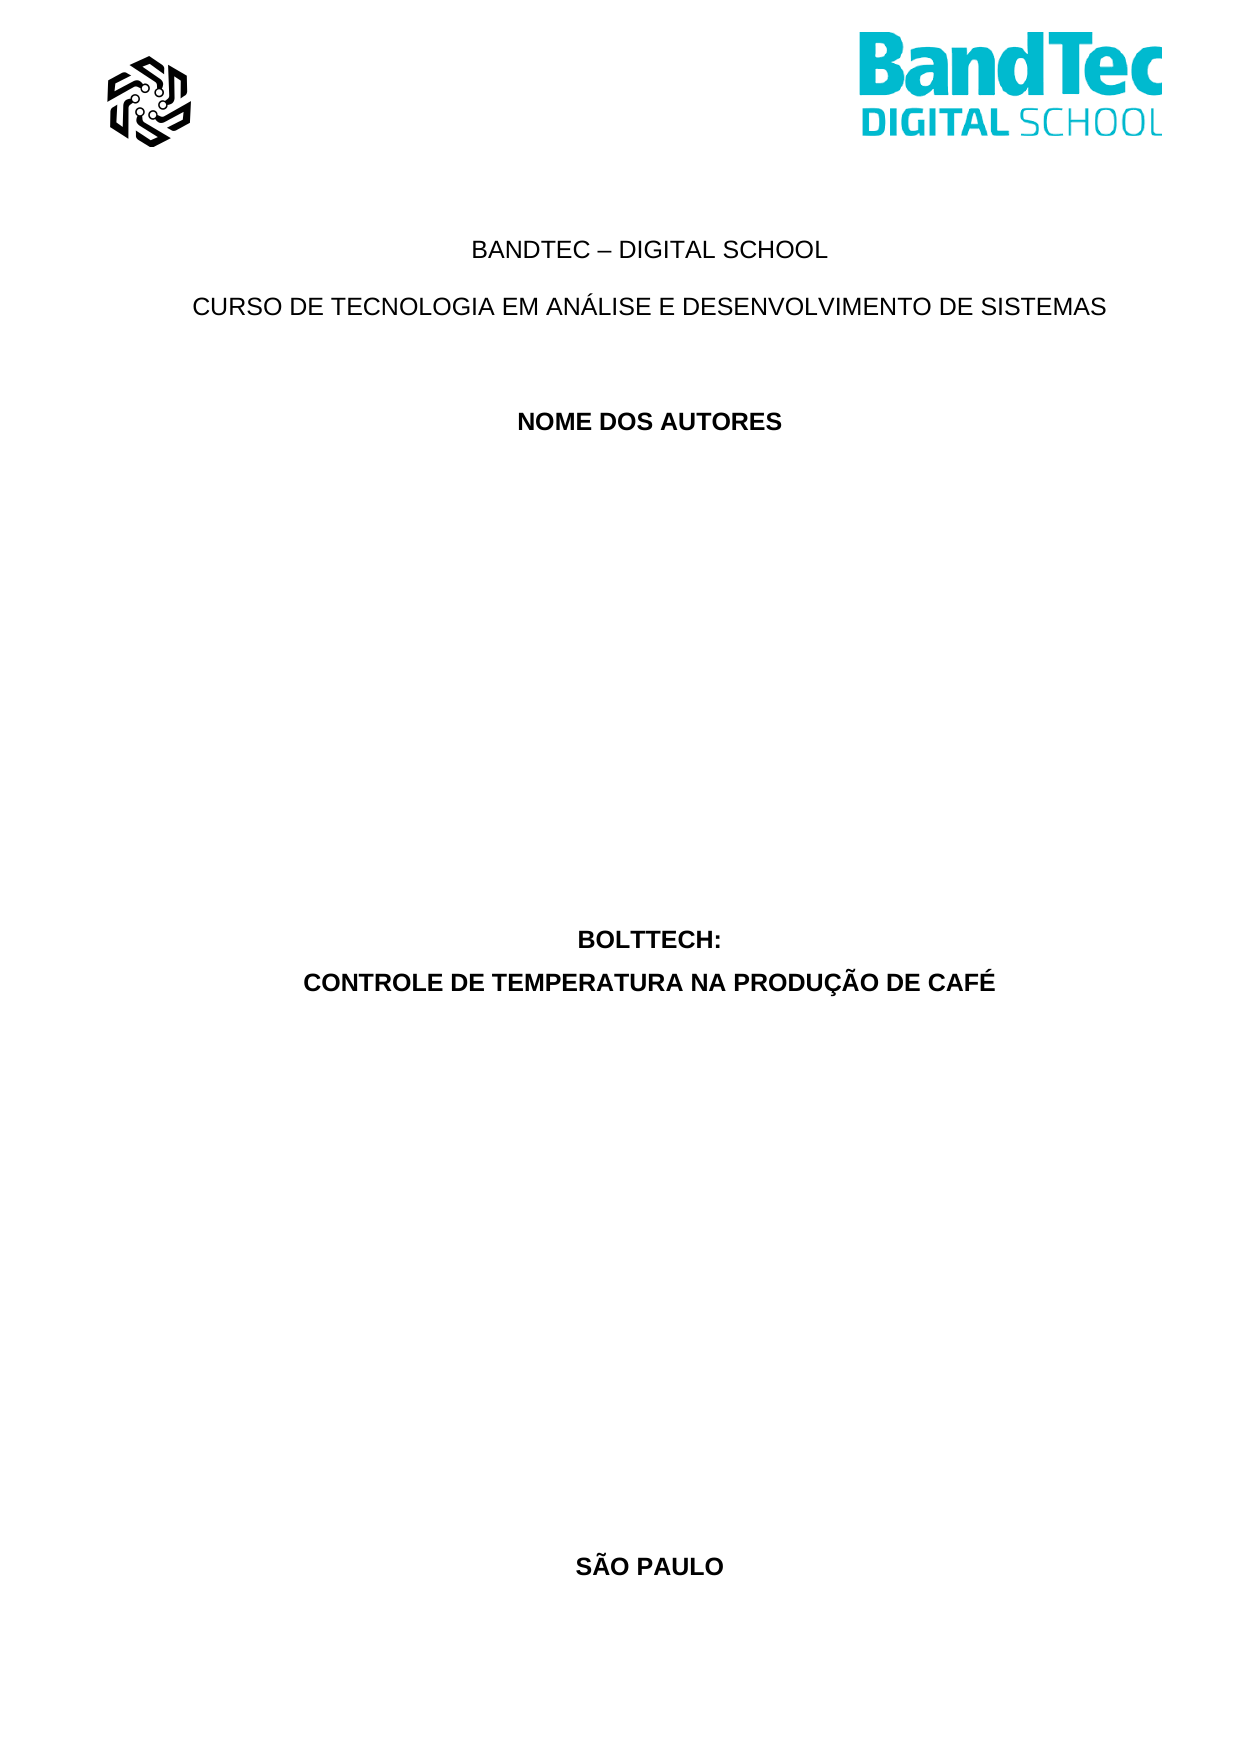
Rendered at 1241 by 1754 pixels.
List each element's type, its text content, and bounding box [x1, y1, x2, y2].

text controle de temperatura na produção de CAFÉ [177, 968, 1122, 1040]
picture [859, 32, 1162, 145]
text CURSO DE TECNOLOGIA EM ANÁLISE E DESENVOLVIMENTO DE SISTEMAS [177, 292, 1122, 321]
text BANDTEC – DIGITAL SCHOOL [177, 235, 1122, 263]
text NOME DOS AUTORES [177, 407, 1122, 436]
text BOLTTECH: [177, 925, 1122, 953]
text SÃO PAULO [177, 1552, 1122, 1581]
picture [107, 56, 191, 147]
